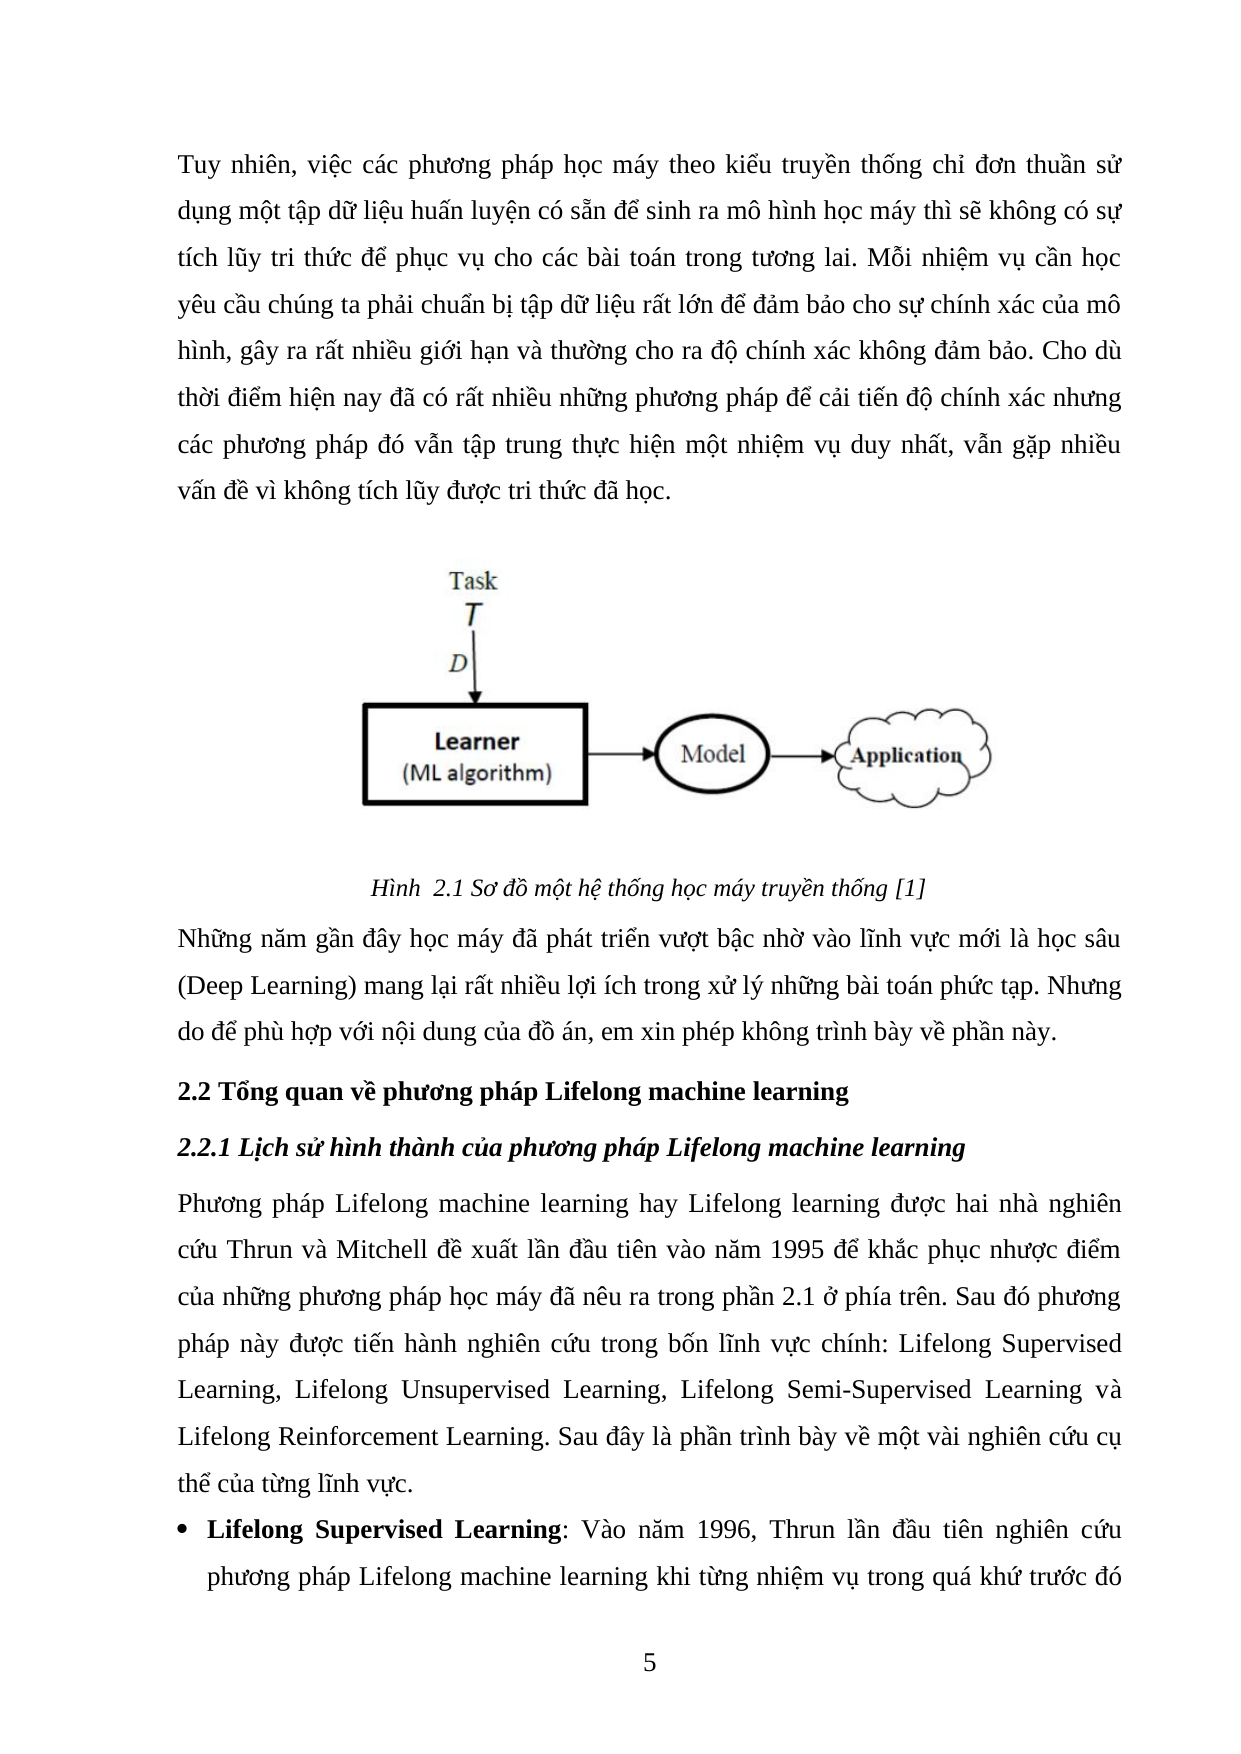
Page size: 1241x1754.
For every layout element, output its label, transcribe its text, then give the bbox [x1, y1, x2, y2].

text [177, 1514, 1122, 1592]
subtitle Tổng quan về phương pháp Lifelong machine learning [177, 1075, 1122, 1106]
text Phương pháp Lifelong machine learning hay Lifelong learning được hai nhà nghiên cứu Thrun và Mitchell đề xuất lần đầu tiên vào năm 1995 để khắc phục nhược điểm của những phương pháp học máy đã nêu ra trong phần 2.1 ở phía trên. Sau đó phương pháp này được tiến hành nghiên cứu trong bốn lĩnh vực chính: Lifelong Supervised Learning, Lifelong Unsupervised Learning, Lifelong Semi-Supervised Learning và Lifelong Reinforcement Learning. Sau đây là phần trình bày về một vài nghiên cứu cụ thể của từng lĩnh vực. [177, 1187, 1122, 1498]
picture [177, 541, 1123, 845]
text Hình . Sơ đồ một hệ thống học máy truyền thống [177, 873, 1122, 901]
text Tuy nhiên, việc các phương pháp học máy theo kiểu truyền thống chỉ đơn thuần sử dụng một tập dữ liệu huấn luyện có sẵn để sinh ra mô hình học máy thì sẽ không có sự tích lũy tri thức để phục vụ cho các bài toán trong tương lai. Mỗi nhiệm vụ cần học yêu cầu chúng ta phải chuẩn bị tập dữ liệu rất lớn để đảm bảo cho sự chính xác của mô hình, gây ra rất nhiều giới hạn và thường cho ra độ chính xác không đảm bảo. Cho dù thời điểm hiện nay đã có rất nhiều những phương pháp để cải tiến độ chính xác nhưng các phương pháp đó vẫn tập trung thực hiện một nhiệm vụ duy nhất, vẫn gặp nhiều vấn đề vì không tích lũy được tri thức đã học. [177, 148, 1122, 506]
subtitle Lịch sử hình thành của phương pháp Lifelong machine learning [177, 1131, 1122, 1162]
text Những năm gần đây học máy đã phát triển vượt bậc nhờ vào lĩnh vực mới là học sâu (Deep Learning) mang lại rất nhiều lợi ích trong xử lý những bài toán phức tạp. Nhưng do để phù hợp với nội dung của đồ án, em xin phép không trình bày về phần này. [177, 922, 1122, 1047]
